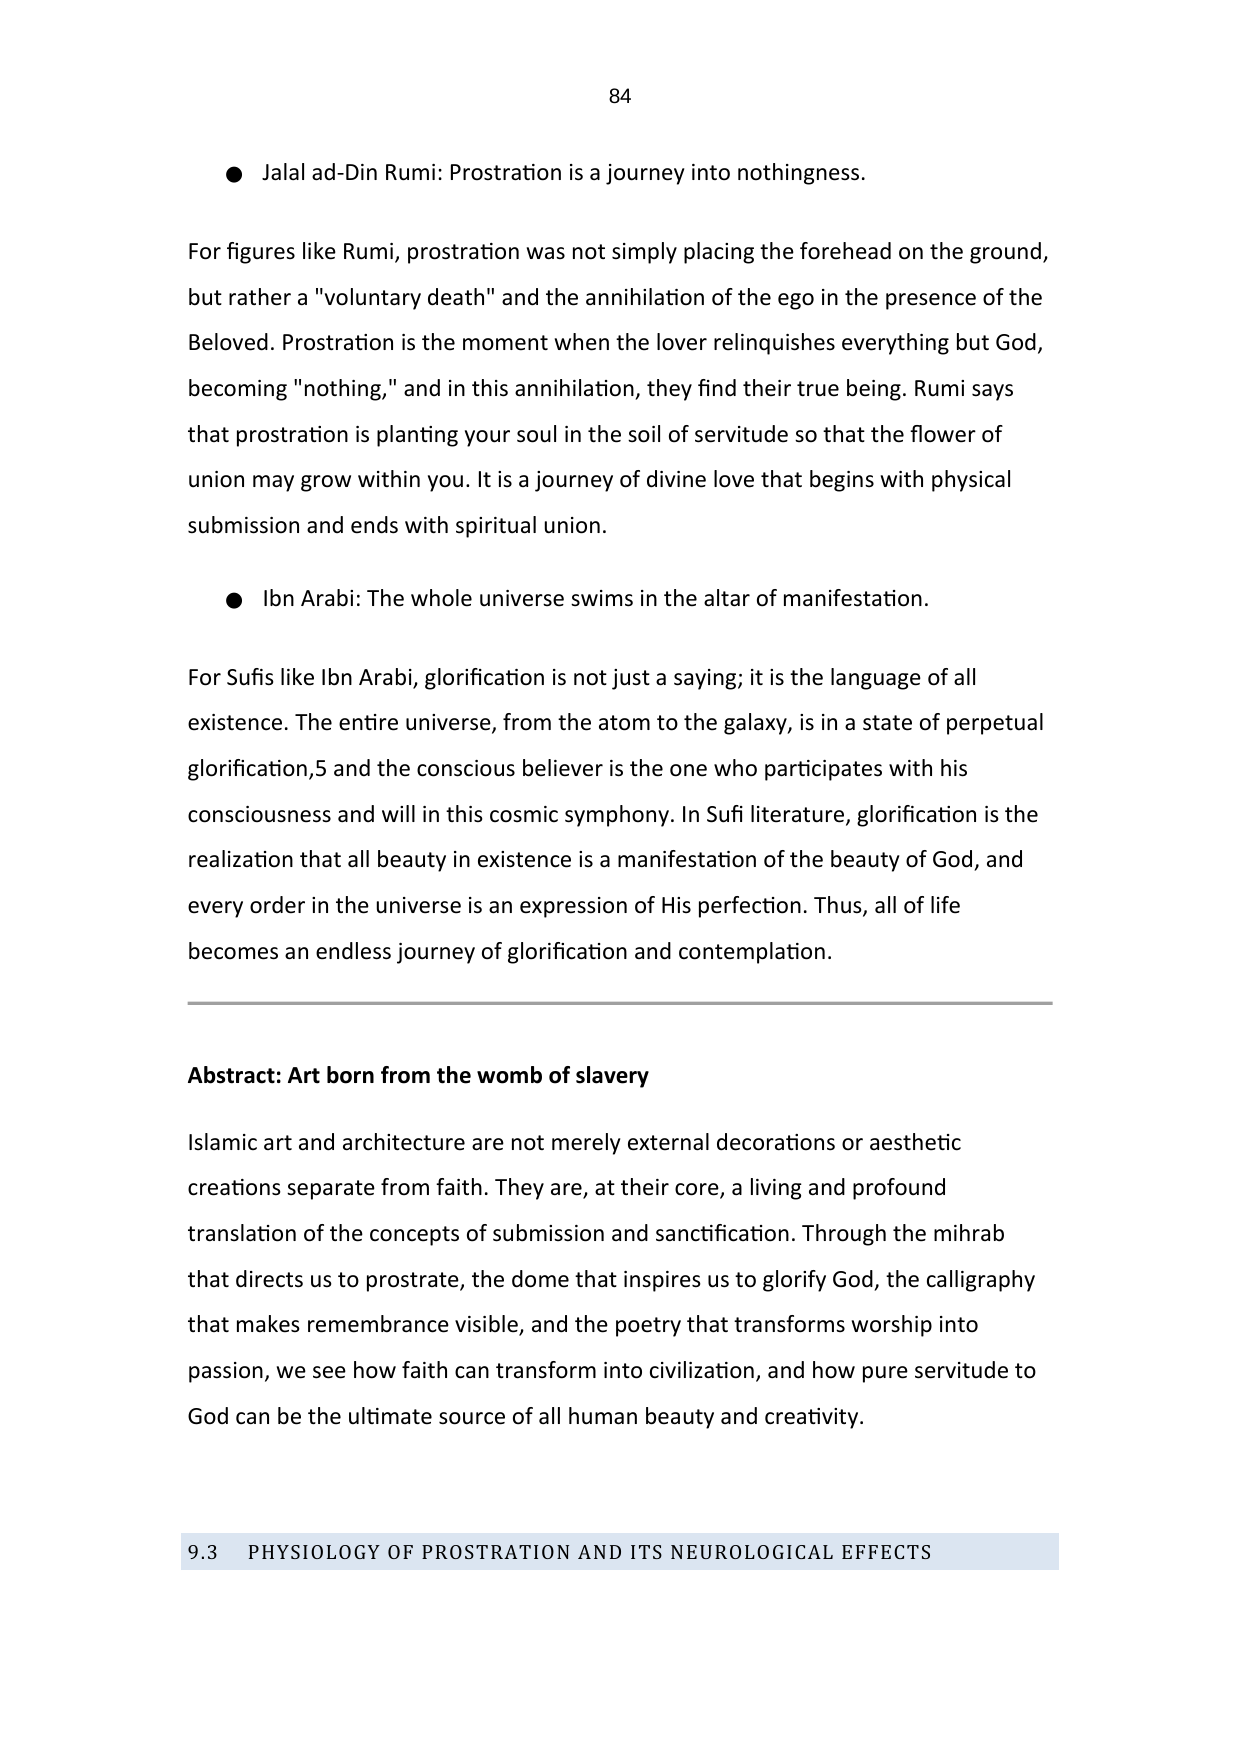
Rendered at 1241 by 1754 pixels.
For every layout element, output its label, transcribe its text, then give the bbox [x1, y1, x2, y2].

text For Sufis like Ibn Arabi, glorification is not just a saying; it is the language of all existence. The entire universe, from the atom to the galaxy, is in a state of perpetual glorification,5 and the conscious believer is the one who participates with his consciousness and will in this cosmic symphony. In Sufi literature, glorification is the realization that all beauty in existence is a manifestation of the beauty of God, and every order in the universe is an expression of His perfection. Thus, all of life becomes an endless journey of glorification and contemplation. [187, 661, 1053, 966]
list Ibn Arabi: The whole universe swims in the altar of manifestation. [225, 576, 1053, 618]
list Jalal ad-Din Rumi: Prostration is a journey into nothingness. [225, 150, 1053, 193]
subtitle Physiology of prostration and its neurological effects [188, 1540, 1053, 1564]
text Abstract: Art born from the womb of slavery [187, 1059, 1053, 1090]
text Islamic art and architecture are not merely external decorations or aesthetic creations separate from faith. They are, at their core, a living and profound translation of the concepts of submission and sanctification. Through the mihrab that directs us to prostrate, the dome that inspires us to glorify God, the calligraphy that makes remembrance visible, and the poetry that transforms worship into passion, we see how faith can transform into civilization, and how pure servitude to God can be the ultimate source of all human beauty and creativity. [187, 1126, 1053, 1431]
text For figures like Rumi, prostration was not simply placing the forehead on the ground, but rather a "voluntary death" and the annihilation of the ego in the presence of the Beloved. Prostration is the moment when the lover relinquishes everything but God, becoming "nothing," and in this annihilation, they find their true being. Rumi says that prostration is planting your soul in the soil of servitude so that the flower of union may grow within you. It is a journey of divine love that begins with physical submission and ends with spiritual union. [187, 235, 1053, 540]
